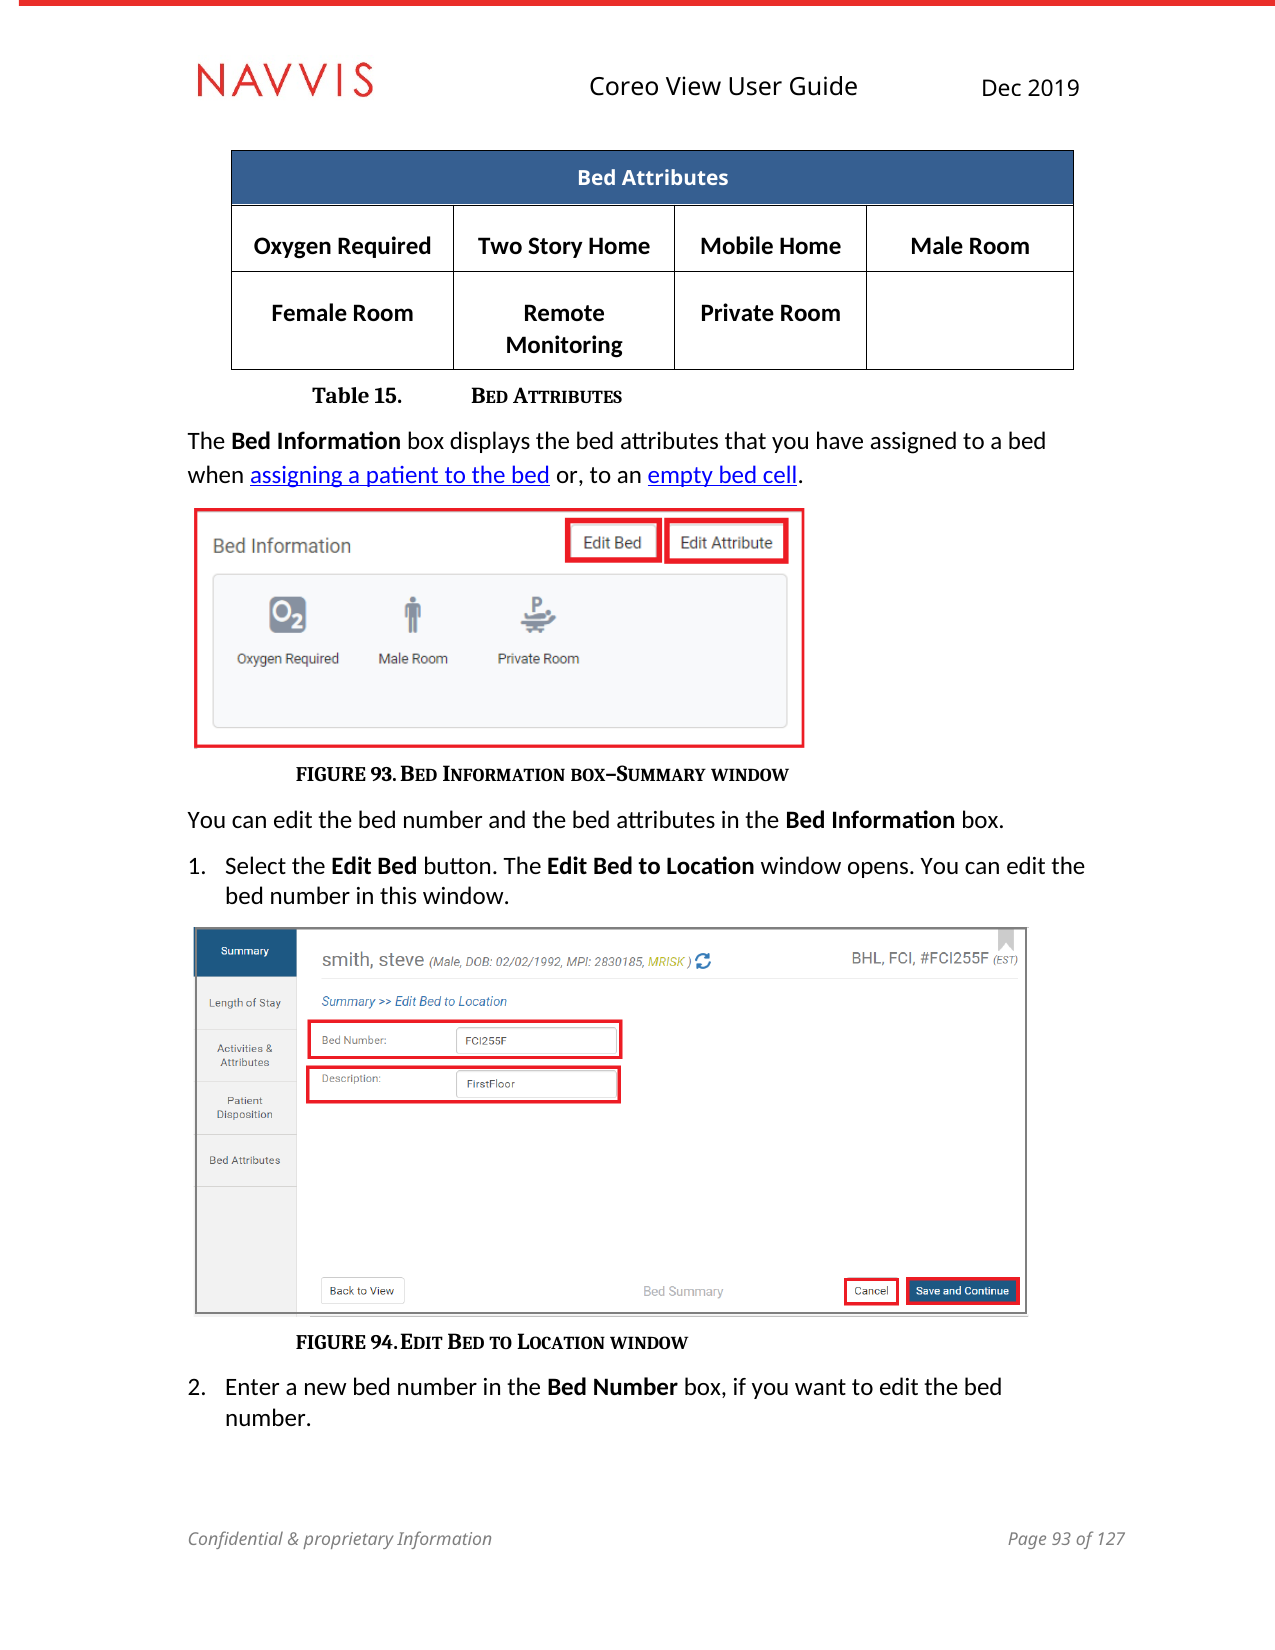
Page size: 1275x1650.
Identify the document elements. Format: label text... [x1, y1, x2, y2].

table_cell Mobile Home [675, 206, 866, 271]
list Select the Edit Bed button. The Edit Bed to Location window opens. You can edit the bed number in this window. [187, 850, 1087, 911]
table_cell Male Room [867, 206, 1073, 271]
table_cell Two Story Home [454, 206, 674, 271]
text The Bed Information box displays the bed attributes that you have assigned to a bed when assigning a patient to the bed or, to an empty bed cell. [187, 425, 1087, 489]
picture [187, 55, 383, 104]
table_header Bed Attributes [232, 151, 1073, 204]
table_cell Private Room [675, 272, 866, 369]
table_cell Remote Monitoring [454, 272, 674, 369]
picture [193, 508, 805, 749]
table_cell [867, 272, 1073, 369]
text You can edit the bed number and the bed attributes in the Bed Information box. [187, 804, 1087, 834]
picture [193, 927, 1029, 1317]
text Bed Information box–Summary window [296, 761, 1087, 787]
text Edit Bed to Location window [296, 1329, 1087, 1355]
table_cell Oxygen Required [232, 206, 453, 271]
list Enter a new bed number in the Bed Number box, if you want to edit the bed number. [187, 1371, 1087, 1432]
text Bed Attributes [312, 382, 1087, 409]
table_cell Female Room [232, 272, 453, 369]
